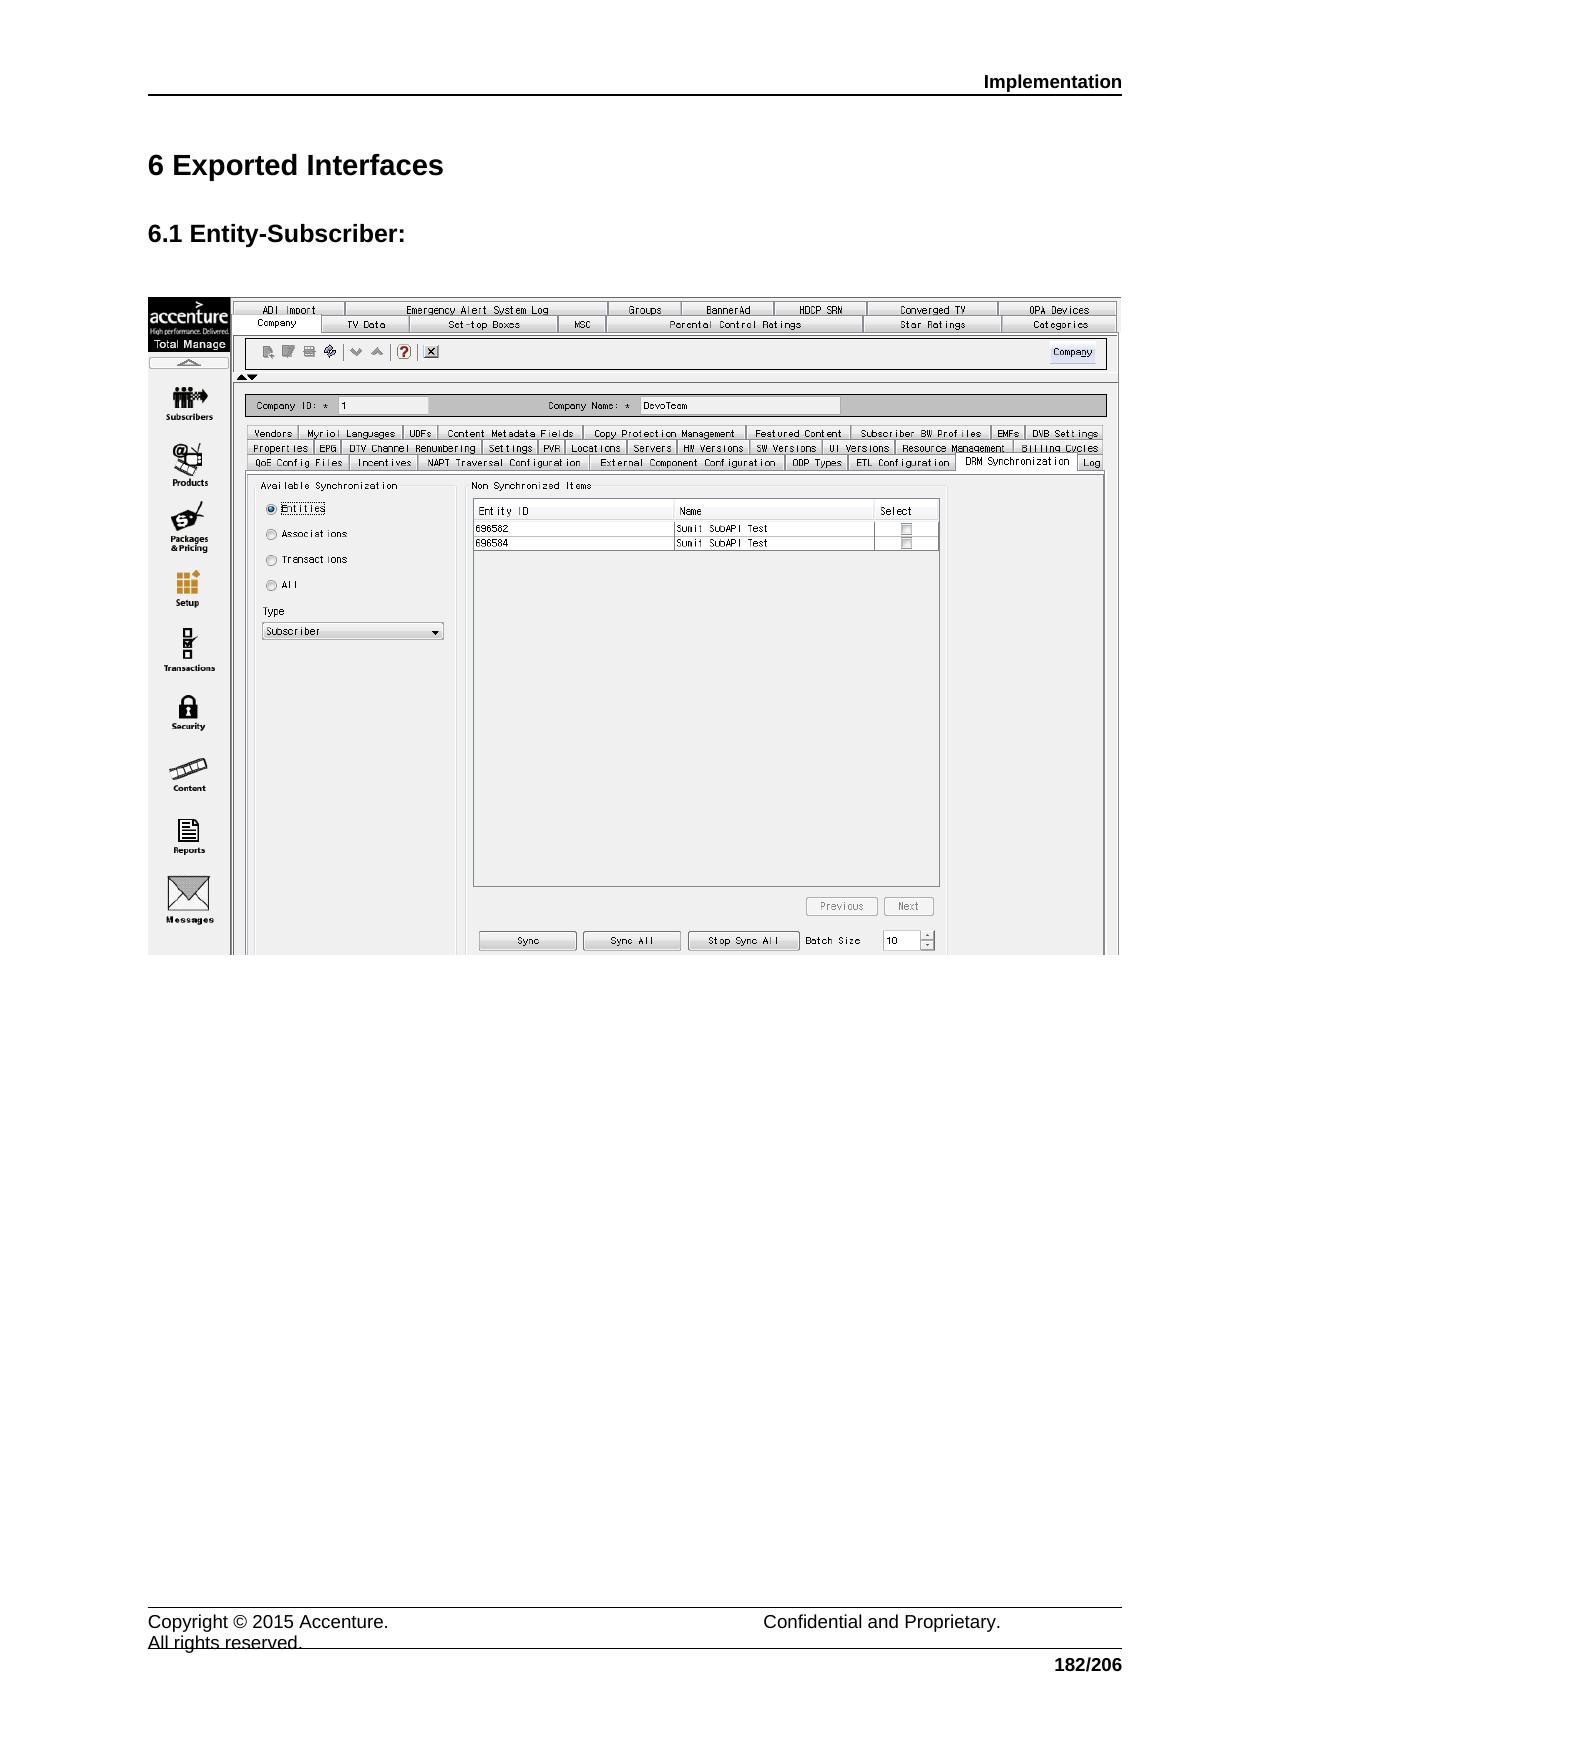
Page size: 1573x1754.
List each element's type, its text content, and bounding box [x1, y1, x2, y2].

subtitle Exported Interfaces [148, 148, 1122, 181]
picture [147, 294, 1123, 961]
subtitle Entity-Subscriber: [148, 219, 1122, 247]
